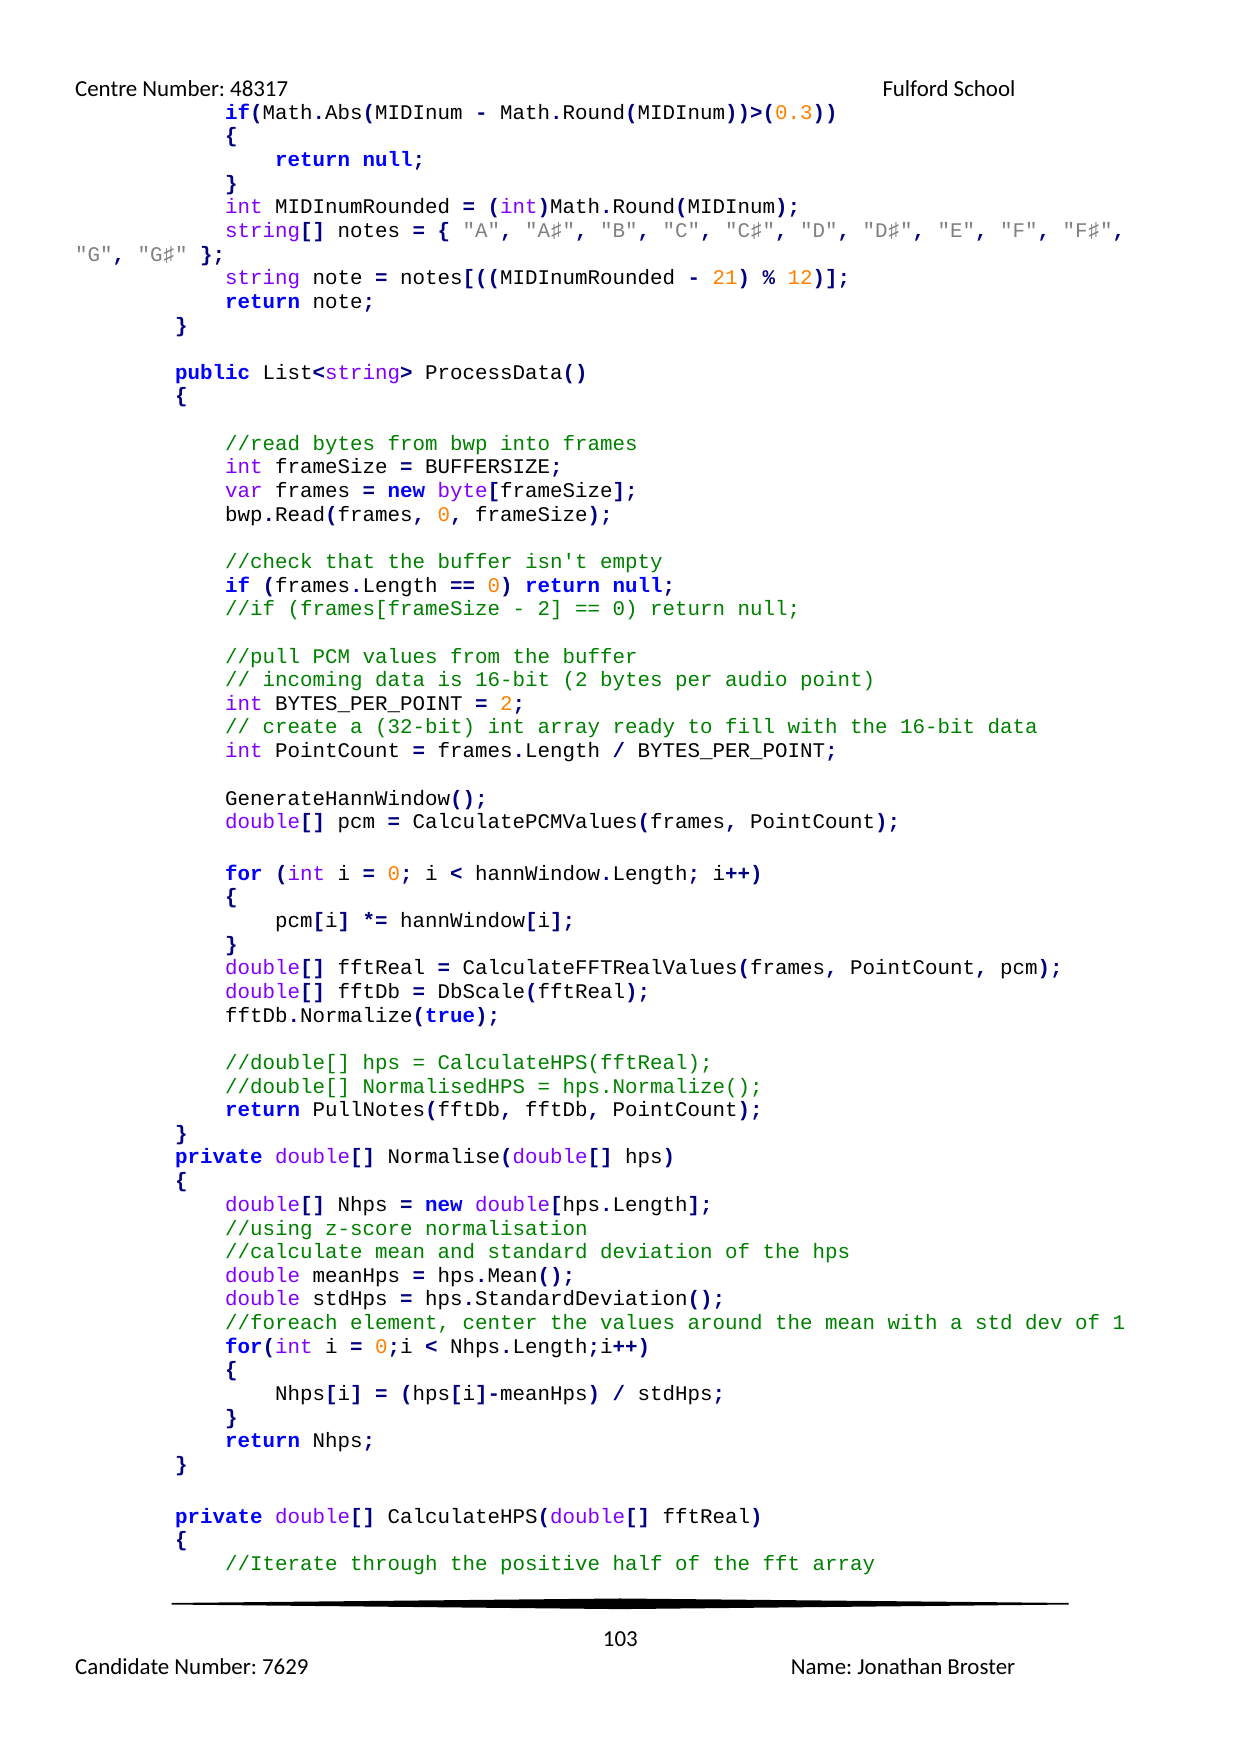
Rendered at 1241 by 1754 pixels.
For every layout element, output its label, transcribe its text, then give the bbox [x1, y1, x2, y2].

text double[] fftDb = DbScale(fftReal); [75, 981, 1165, 1005]
text for(int i = 0;i < Nhps.Length;i++) [75, 1336, 1165, 1359]
text int MIDInumRounded = (int)Math.Round(MIDInum); [75, 196, 1165, 220]
text fftDb.Normalize(true); [75, 1005, 1165, 1028]
text } [75, 1407, 1165, 1430]
text double[] fftReal = CalculateFFTRealValues(frames, PointCount, pcm); [75, 957, 1165, 981]
text double meanHps = hps.Mean(); [75, 1265, 1165, 1288]
text //double[] hps = CalculateHPS(fftReal); [75, 1052, 1165, 1076]
text GenerateHannWindow(); [75, 787, 1165, 811]
text { [75, 1170, 1165, 1194]
text } [75, 934, 1165, 957]
text { [75, 125, 1165, 149]
text //if (frames[frameSize - 2] == 0) return null; [75, 598, 1165, 622]
text var frames = new byte[frameSize]; [75, 480, 1165, 504]
text //read bytes from bwp into frames [75, 433, 1165, 456]
text return null; [75, 149, 1165, 173]
text private double[] Normalise(double[] hps) [75, 1147, 1165, 1170]
text for (int i = 0; i < hannWindow.Length; i++) [75, 863, 1165, 886]
text //check that the buffer isn't empty [75, 551, 1165, 575]
text if(Math.Abs(MIDInum - Math.Round(MIDInum))>(0.3)) [75, 102, 1165, 125]
text } [75, 314, 1165, 338]
text double stdHps = hps.StandardDeviation(); [75, 1288, 1165, 1312]
text bwp.Read(frames, 0, frameSize); [75, 504, 1165, 527]
text int PointCount = frames.Length / BYTES_PER_POINT; [75, 740, 1165, 764]
text //using z-score normalisation [75, 1217, 1165, 1241]
text //foreach element, center the values around the mean with a std dev of 1 [75, 1312, 1165, 1336]
text double[] pcm = CalculatePCMValues(frames, PointCount); [75, 811, 1165, 835]
text public List<string> ProcessData() [75, 362, 1165, 386]
text int frameSize = BUFFERSIZE; [75, 456, 1165, 480]
text return Nhps; [75, 1430, 1165, 1454]
text //double[] NormalisedHPS = hps.Normalize(); [75, 1076, 1165, 1099]
text pcm[i] *= hannWindow[i]; [75, 910, 1165, 934]
text return note; [75, 291, 1165, 314]
text //Iterate through the positive half of the fft array [75, 1553, 1165, 1577]
text { [75, 1359, 1165, 1383]
text // create a (32-bit) int array ready to fill with the 16-bit data [75, 717, 1165, 740]
text return PullNotes(fftDb, fftDb, PointCount); [75, 1099, 1165, 1123]
text string note = notes[((MIDInumRounded - 21) % 12)]; [75, 267, 1165, 291]
text { [75, 1529, 1165, 1553]
text //pull PCM values from the buffer [75, 646, 1165, 669]
text if (frames.Length == 0) return null; [75, 575, 1165, 598]
text //calculate mean and standard deviation of the hps [75, 1241, 1165, 1265]
text private double[] CalculateHPS(double[] fftReal) [75, 1506, 1165, 1529]
text { [75, 886, 1165, 910]
text Nhps[i] = (hps[i]-meanHps) / stdHps; [75, 1383, 1165, 1407]
text // incoming data is 16-bit (2 bytes per audio point) [75, 669, 1165, 693]
text int BYTES_PER_POINT = 2; [75, 693, 1165, 717]
text { [75, 386, 1165, 409]
text double[] Nhps = new double[hps.Length]; [75, 1194, 1165, 1217]
text } [75, 1123, 1165, 1147]
text } [75, 1454, 1165, 1478]
text } [75, 173, 1165, 196]
text string[] notes = { "A", "A♯", "B", "C", "C♯", "D", "D♯", "E", "F", "F♯", "G", "G♯" }; [75, 220, 1165, 267]
